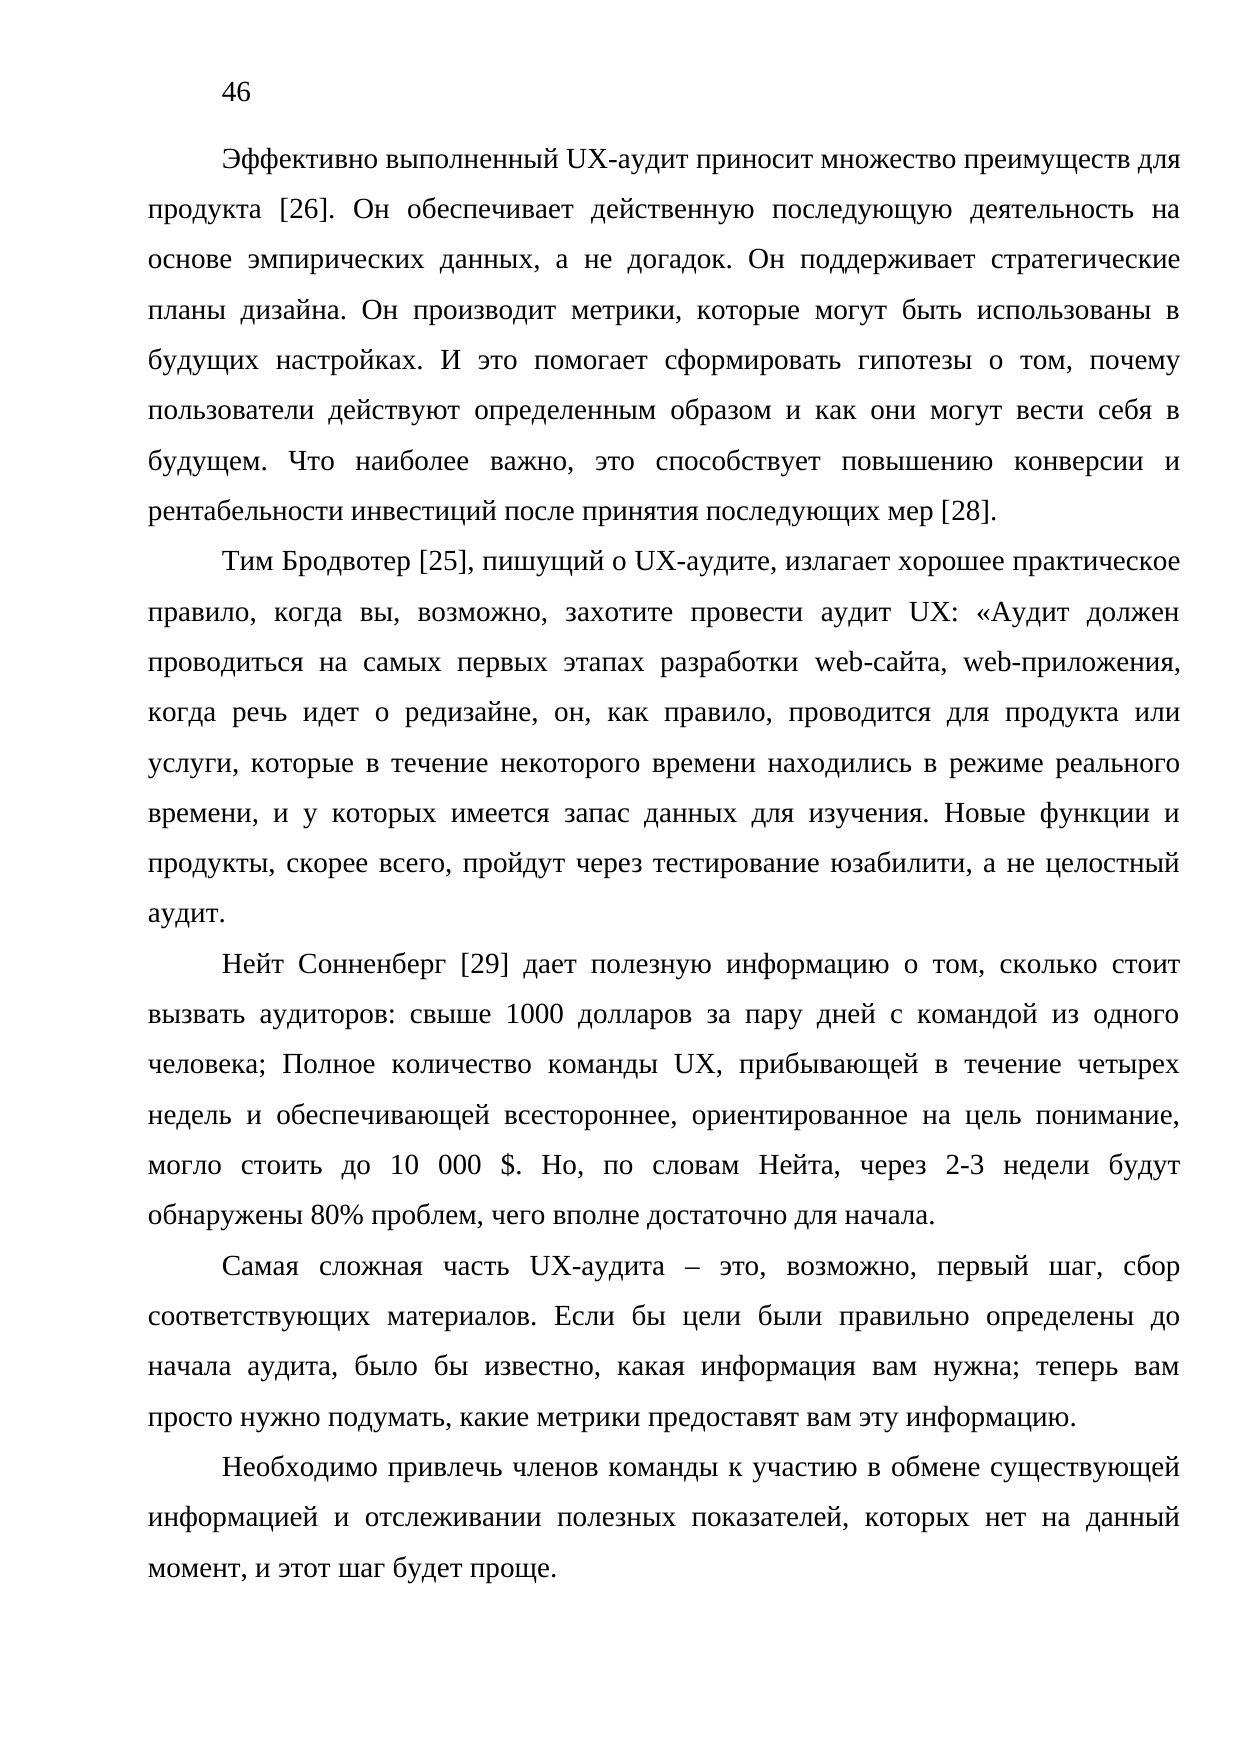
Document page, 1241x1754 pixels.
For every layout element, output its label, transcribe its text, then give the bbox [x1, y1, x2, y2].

text Необходимо привлечь членов команды к участию в обмене существующей информацией и отслеживании полезных показателей, которых нет на данный момент, и этот шаг будет проще. [148, 1449, 1181, 1583]
text Эффективно выполненный UX-аудит приносит множество преимуществ для продукта [26]. Он обеспечивает действенную последующую деятельность на основе эмпирических данных, а не догадок. Он поддерживает стратегические планы дизайна. Он производит метрики, которые могут быть использованы в будущих настройках. И это помогает сформировать гипотезы о том, почему пользователи действуют определенным образом и как они могут вести себя в будущем. Что наиболее важно, это способствует повышению конверсии и рентабельности инвестиций после принятия последующих мер [28]. [148, 141, 1181, 527]
text Самая сложная часть UX-аудита – это, возможно, первый шаг, сбор соответствующих материалов. Если бы цели были правильно определены до начала аудита, было бы известно, какая информация вам нужна; теперь вам просто нужно подумать, какие метрики предоставят вам эту информацию. [148, 1248, 1181, 1432]
text Нейт Сонненберг [29] дает полезную информацию о том, сколько стоит вызвать аудиторов: свыше 1000 долларов за пару дней с командой из одного человека; Полное количество команды UX, прибывающей в течение четырех недель и обеспечивающей всестороннее, ориентированное на цель понимание, могло стоить до 10 000 $. Но, по словам Нейта, через 2-3 недели будут обнаружены 80% проблем, чего вполне достаточно для начала. [148, 946, 1181, 1231]
text Тим Бродвотер [25], пишущий о UX-аудите, излагает хорошее практическое правило, когда вы, возможно, захотите провести аудит UX: «Аудит должен проводиться на самых первых этапах разработки web-сайта, web-приложения, когда речь идет о редизайне, он, как правило, проводится для продукта или услуги, которые в течение некоторого времени находились в режиме реального времени, и у которых имеется запас данных для изучения. Новые функции и продукты, скорее всего, пройдут через тестирование юзабилити, а не целостный аудит. [148, 543, 1181, 929]
